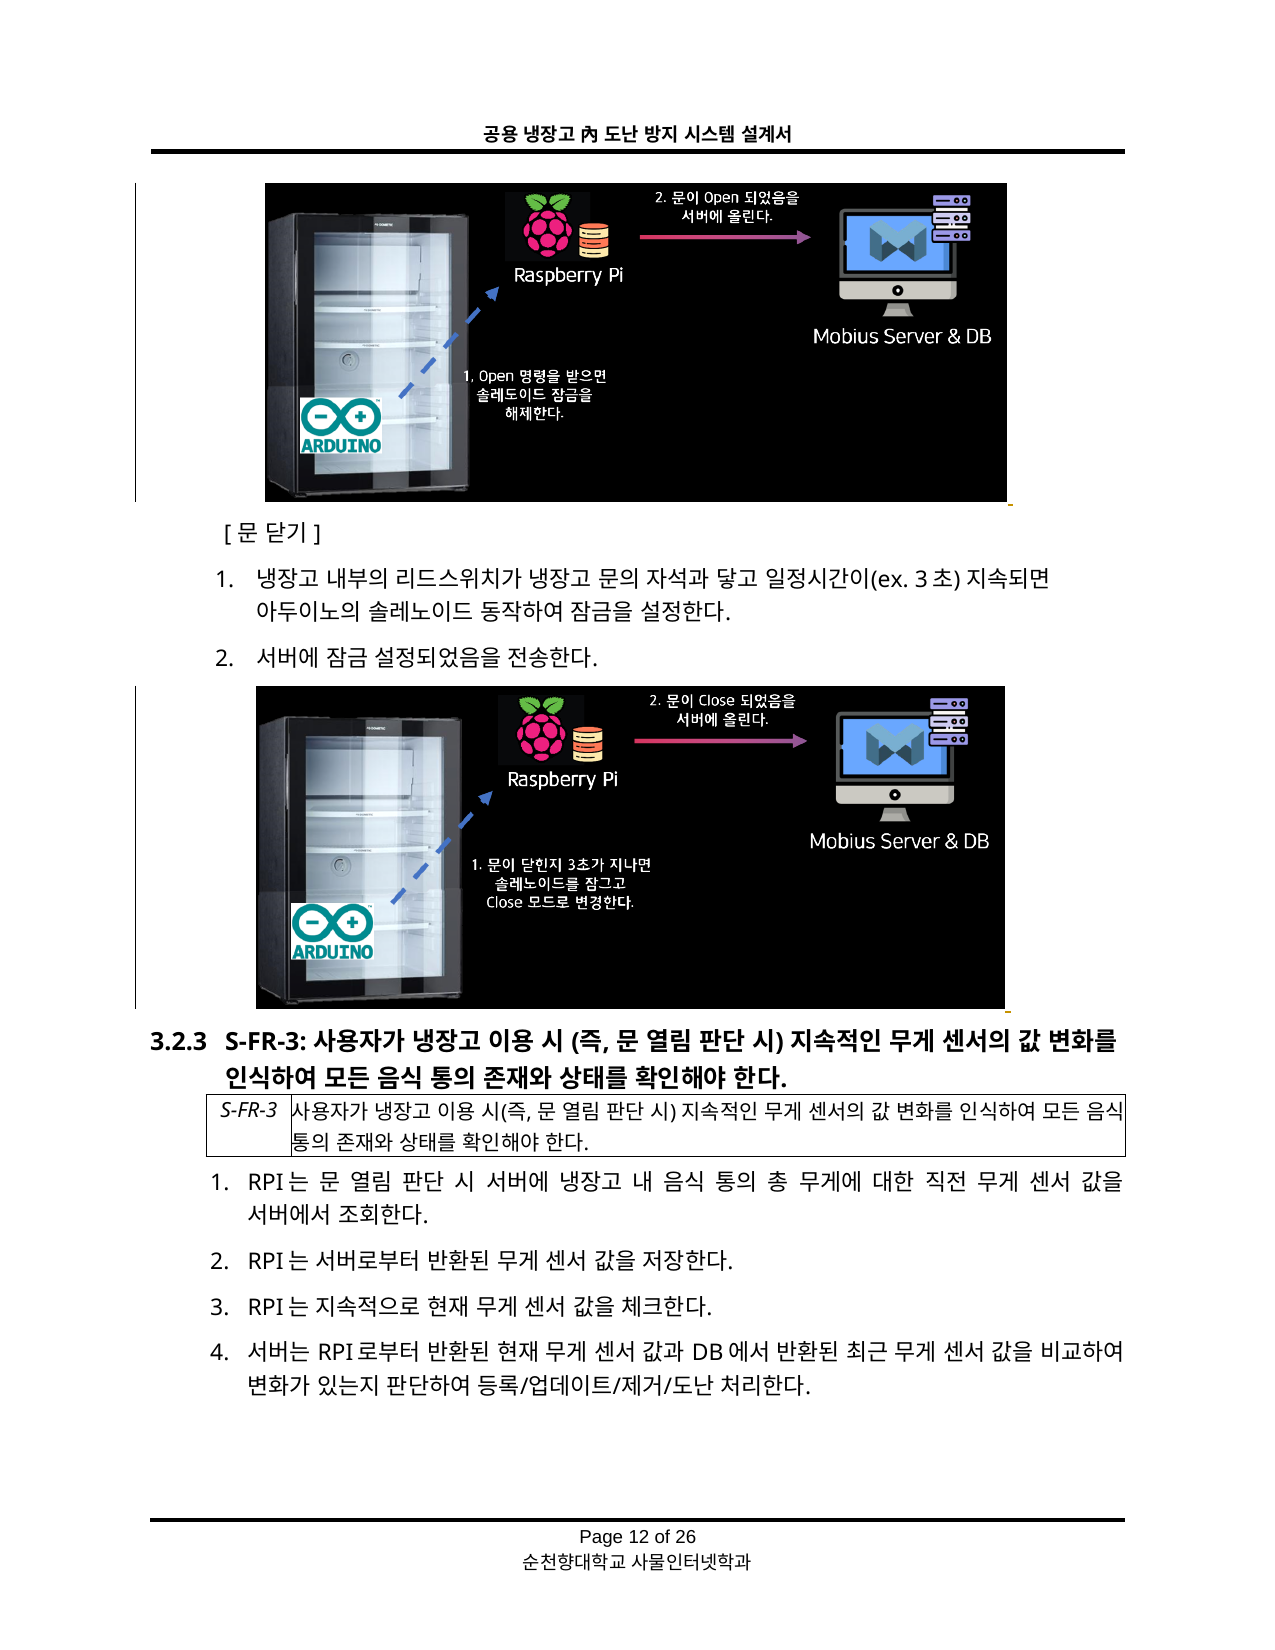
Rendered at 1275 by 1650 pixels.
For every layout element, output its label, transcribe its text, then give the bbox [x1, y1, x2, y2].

picture [256, 685, 1006, 1010]
subtitle S-FR-3: 사용자가 냉장고 이용 시 (즉, 문 열림 판단 시) 지속적인 무게 센서의 값 변화를 인식하여 모든 음식 통의 존재와 상태를 확인해야 한다. [150, 1022, 1125, 1094]
list RPI는 문 열림 판단 시 서버에 냉장고 내 음식 통의 총 무게에 대한 직전 무게 센서 값을 서버에서 조회한다. [210, 1163, 1125, 1230]
table_header S-FR-3 [207, 1095, 291, 1156]
list 서버는 RPI로부터 반환된 현재 무게 센서 값과 DB에서 반환된 최근 무게 센서 값을 비교하여 변화가 있는지 판단하여 등록/업데이트/제거/도난 처리한다. [210, 1334, 1125, 1401]
list 서버에 잠금 설정되었음을 전송한다. [215, 640, 1125, 673]
table_header 사용자가 냉장고 이용 시(즉, 문 열림 판단 시) 지속적인 무게 센서의 값 변화를 인식하여 모든 음식 통의 존재와 상태를 확인해야 한다. [292, 1095, 1125, 1156]
list RPI는 서버로부터 반환된 무게 센서 값을 저장한다. [210, 1242, 1125, 1276]
list RPI는 지속적으로 현재 무게 센서 값을 체크한다. [210, 1288, 1125, 1322]
text [ 문 닫기 ] [224, 515, 1125, 548]
list 냉장고 내부의 리드스위치가 냉장고 문의 자석과 닿고 일정시간이(ex. 3초) 지속되면 아두이노의 솔레노이드 동작하여 잠금을 설정한다. [215, 561, 1125, 627]
picture [265, 182, 1008, 503]
